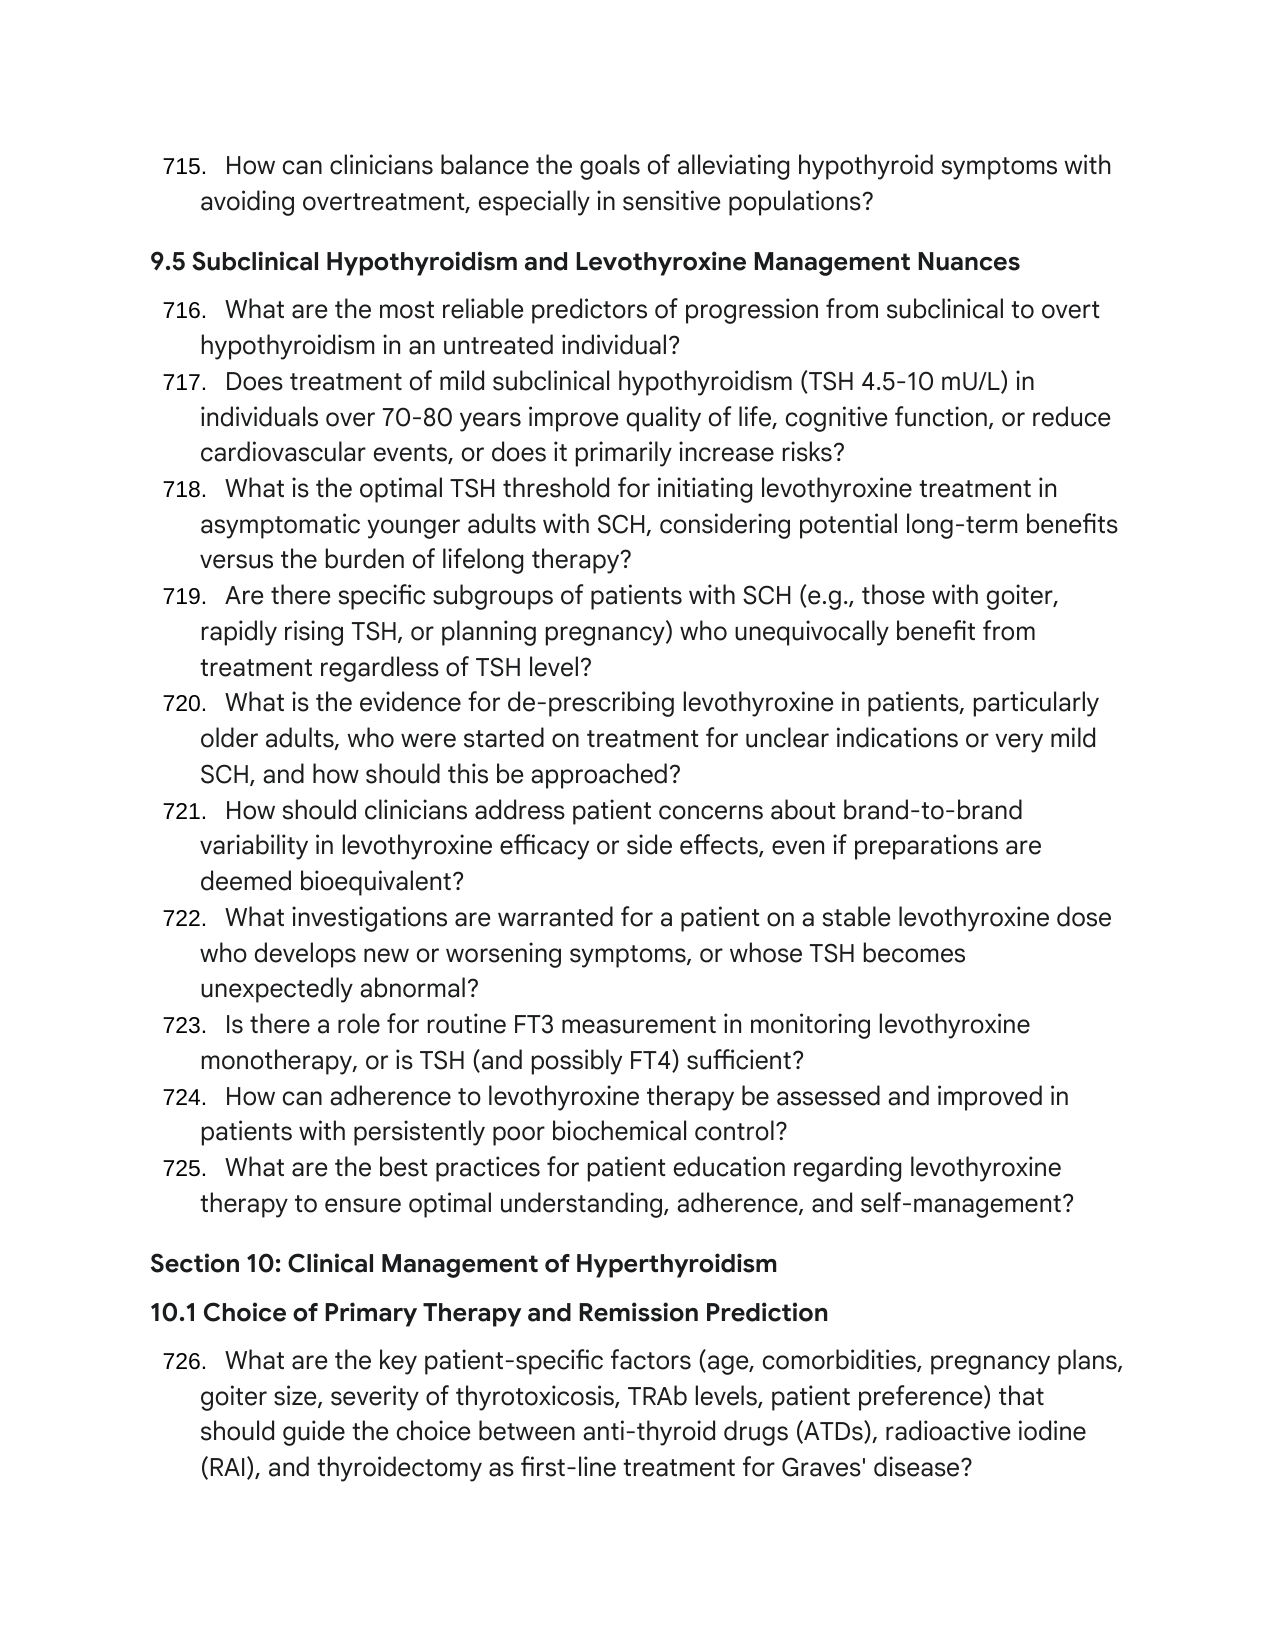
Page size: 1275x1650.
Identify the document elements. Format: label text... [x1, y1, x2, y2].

list What is the evidence for de-prescribing levothyroxine in patients, particularly older adults, who were started on treatment for unclear indications or very mild SCH, and how should this be approached? [162, 688, 1125, 791]
list How can clinicians balance the goals of alleviating hypothyroid symptoms with avoiding overtreatment, especially in sensitive populations? [162, 150, 1125, 217]
subtitle Section 10: Clinical Management of Hyperthyroidism [150, 1249, 1125, 1280]
list What are the most reliable predictors of progression from subclinical to overt hypothyroidism in an untreated individual? [162, 295, 1125, 362]
subtitle 9.5 Subclinical Hypothyroidism and Levothyroxine Management Nuances [150, 246, 1125, 278]
list What are the best practices for patient education regarding levothyroxine therapy to ensure optimal understanding, adherence, and self-management? [162, 1152, 1125, 1219]
list Does treatment of mild subclinical hypothyroidism (TSH 4.5-10 mU/L) in individuals over 70-80 years improve quality of life, cognitive function, or reduce cardiovascular events, or does it primarily increase risks? [162, 366, 1125, 469]
list Is there a role for routine FT3 measurement in monitoring levothyroxine monotherapy, or is TSH (and possibly FT4) sufficient? [162, 1009, 1125, 1076]
list How can adherence to levothyroxine therapy be assessed and improved in patients with persistently poor biochemical control? [162, 1081, 1125, 1148]
list What investigations are warranted for a patient on a stable levothyroxine dose who develops new or worsening symptoms, or whose TSH becomes unexpectedly abnormal? [162, 902, 1125, 1005]
list What are the key patient-specific factors (age, comorbidities, pregnancy plans, goiter size, severity of thyrotoxicosis, TRAb levels, patient preference) that should guide the choice between anti-thyroid drugs (ATDs), radioactive iodine (RAI), and thyroidectomy as first-line treatment for Graves' disease? [162, 1345, 1125, 1484]
subtitle 10.1 Choice of Primary Therapy and Remission Prediction [150, 1297, 1125, 1328]
list What is the optimal TSH threshold for initiating levothyroxine treatment in asymptomatic younger adults with SCH, considering potential long-term benefits versus the burden of lifelong therapy? [162, 473, 1125, 576]
list How should clinicians address patient concerns about brand-to-brand variability in levothyroxine efficacy or side effects, even if preparations are deemed bioequivalent? [162, 795, 1125, 898]
list Are there specific subgroups of patients with SCH (e.g., those with goiter, rapidly rising TSH, or planning pregnancy) who unequivocally benefit from treatment regardless of TSH level? [162, 581, 1125, 683]
